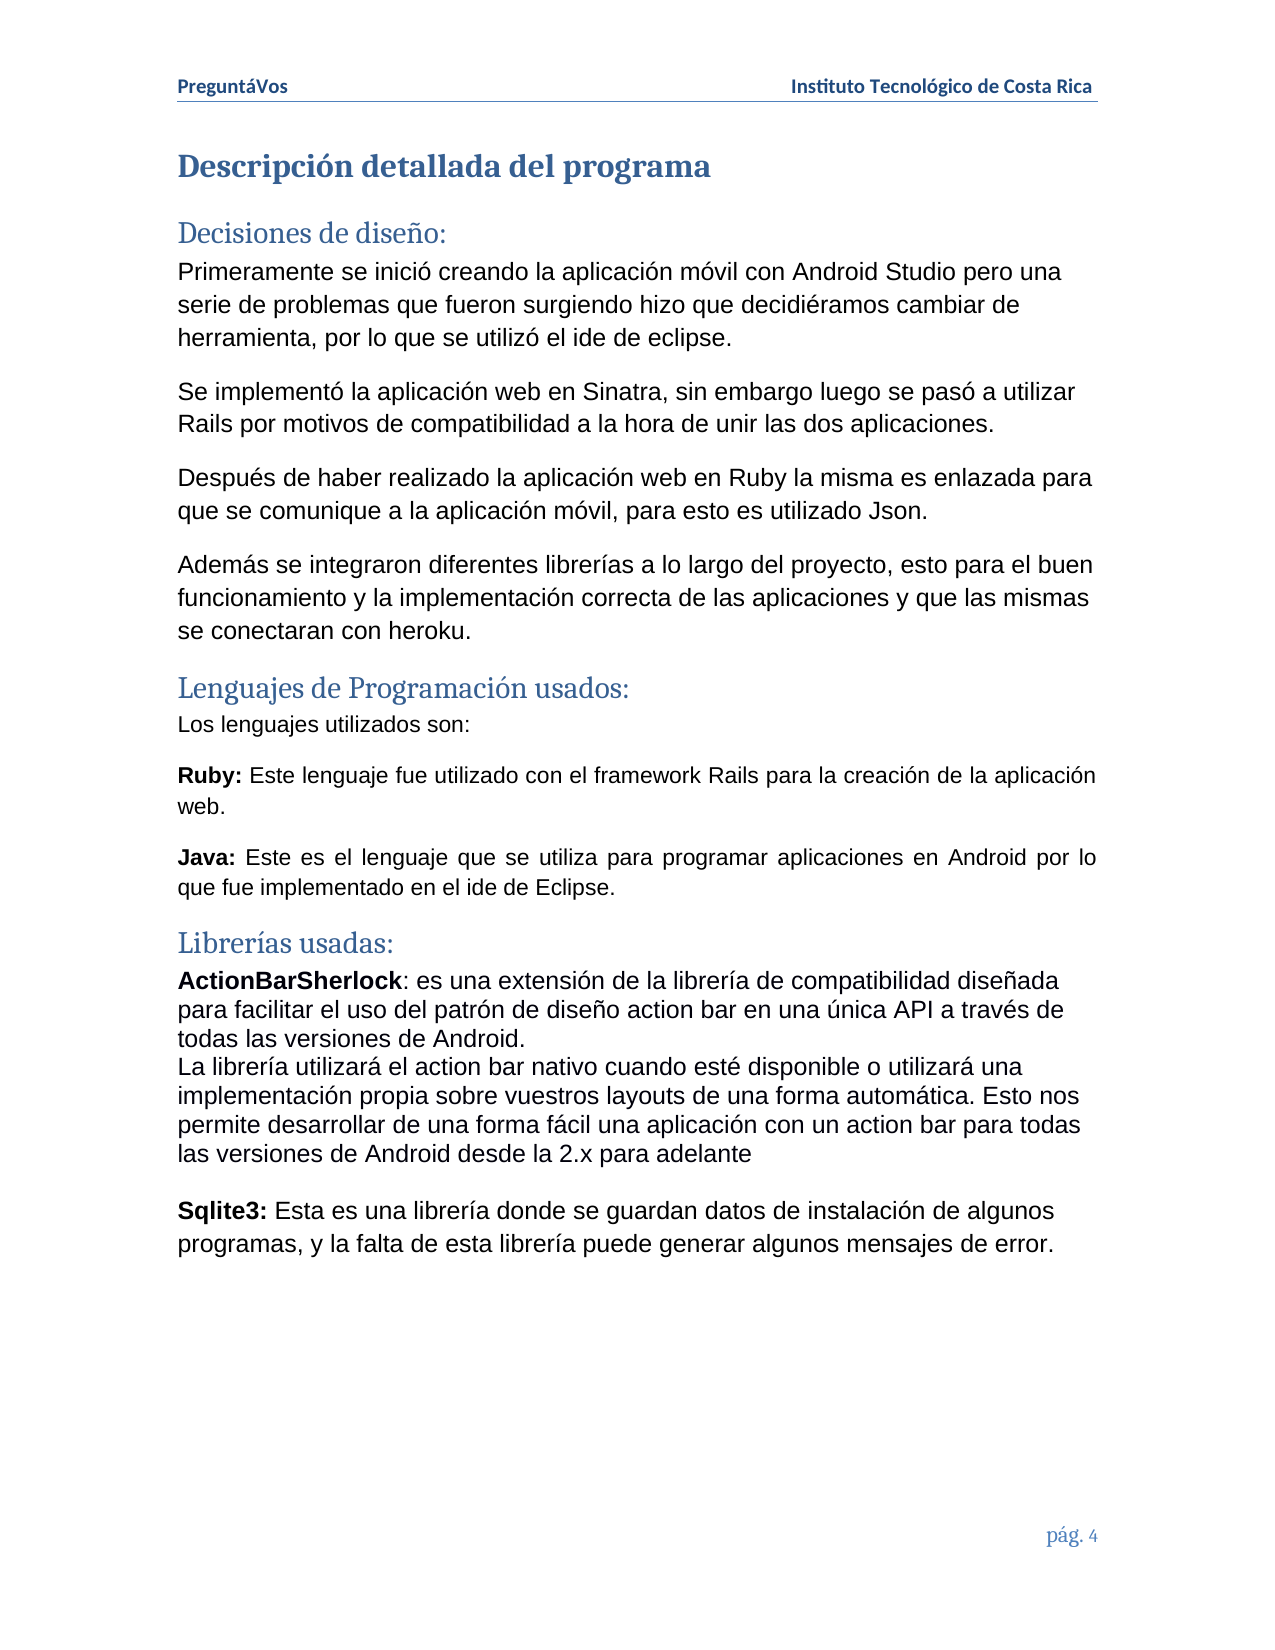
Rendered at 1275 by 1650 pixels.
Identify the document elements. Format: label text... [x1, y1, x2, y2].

subtitle Librerías usadas: [177, 925, 1098, 961]
text Se implementó la aplicación web en Sinatra, sin embargo luego se pasó a utilizar Rails por motivos de compatibilidad a la hora de unir las dos aplicaciones. [177, 376, 1098, 438]
text Java: Este es el lenguaje que se utiliza para programar aplicaciones en Android por lo que fue implementado en el ide de Eclipse. [177, 844, 1098, 900]
subtitle Descripción detallada del programa [177, 148, 1098, 186]
text ActionBarSherlock: es una extensión de la librería de compatibilidad diseñada para facilitar el uso del patrón de diseño action bar en una única API a través de todas las versiones de Android. [177, 966, 1098, 1052]
subtitle Decisiones de diseño: [177, 215, 1098, 251]
subtitle Lenguajes de Programación usados: [177, 670, 1098, 706]
text Después de haber realizado la aplicación web en Ruby la misma es enlazada para que se comunique a la aplicación móvil, para esto es utilizado Json. [177, 463, 1098, 525]
text Además se integraron diferentes librerías a lo largo del proyecto, esto para el buen funcionamiento y la implementación correcta de las aplicaciones y que las mismas se conectaran con heroku. [177, 550, 1098, 645]
text Sqlite3: Esta es una librería donde se guardan datos de instalación de algunos programas, y la falta de esta librería puede generar algunos mensajes de error. [177, 1196, 1098, 1389]
text Los lenguajes utilizados son: [177, 711, 1098, 738]
text Primeramente se inició creando la aplicación móvil con Android Studio pero una serie de problemas que fueron surgiendo hizo que decidiéramos cambiar de herramienta, por lo que se utilizó el ide de eclipse. [177, 257, 1098, 351]
text La librería utilizará el action bar nativo cuando esté disponible o utilizará una implementación propia sobre vuestros layouts de una forma automática. Esto nos permite desarrollar de una forma fácil una aplicación con un action bar para todas las versiones de Android desde la 2.x para adelante [177, 1052, 1098, 1167]
text Ruby: Este lenguaje fue utilizado con el framework Rails para la creación de la aplicación web. [177, 762, 1098, 819]
